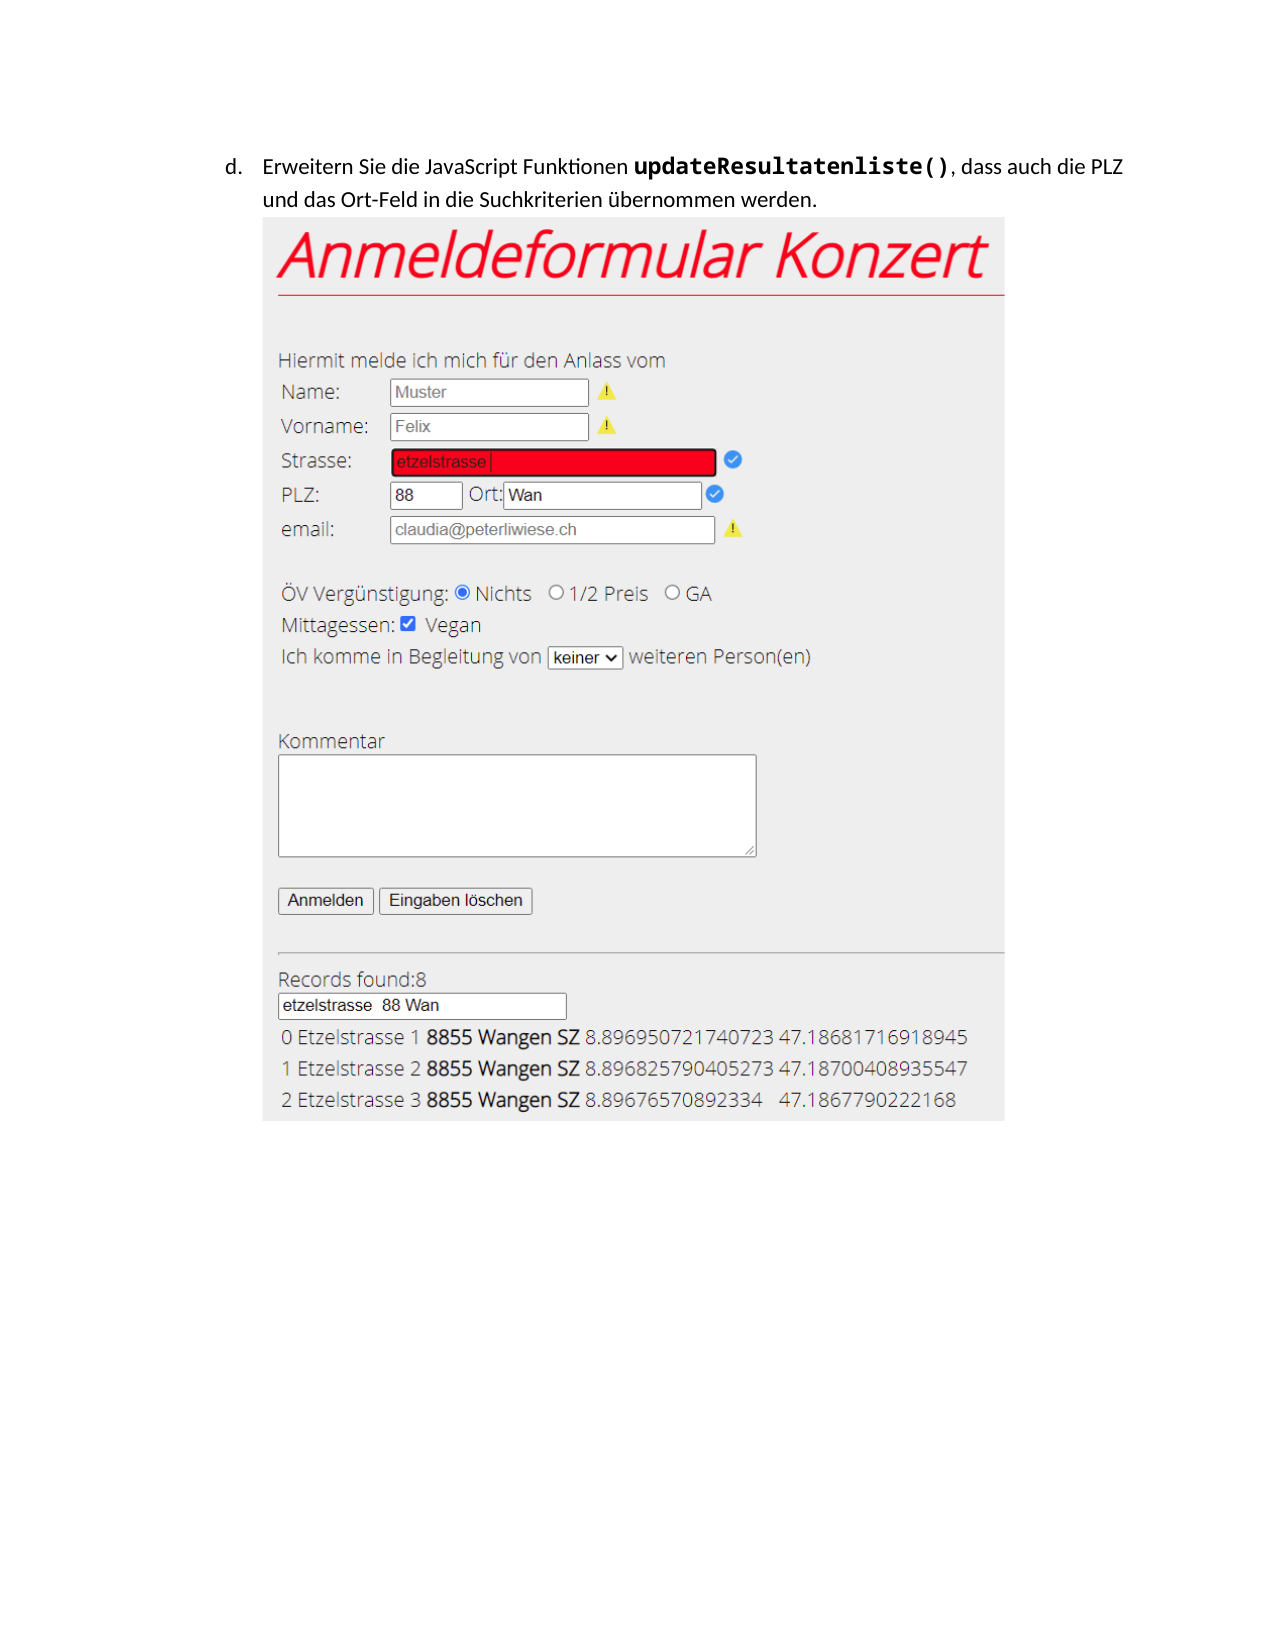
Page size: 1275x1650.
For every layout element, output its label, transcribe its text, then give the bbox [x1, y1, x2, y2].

list Erweitern Sie die JavaScript Funktionen updateResultatenliste(), dass auch die PLZ und das Ort-Feld in die Suchkriterien übernommen werden. [225, 150, 1125, 1184]
